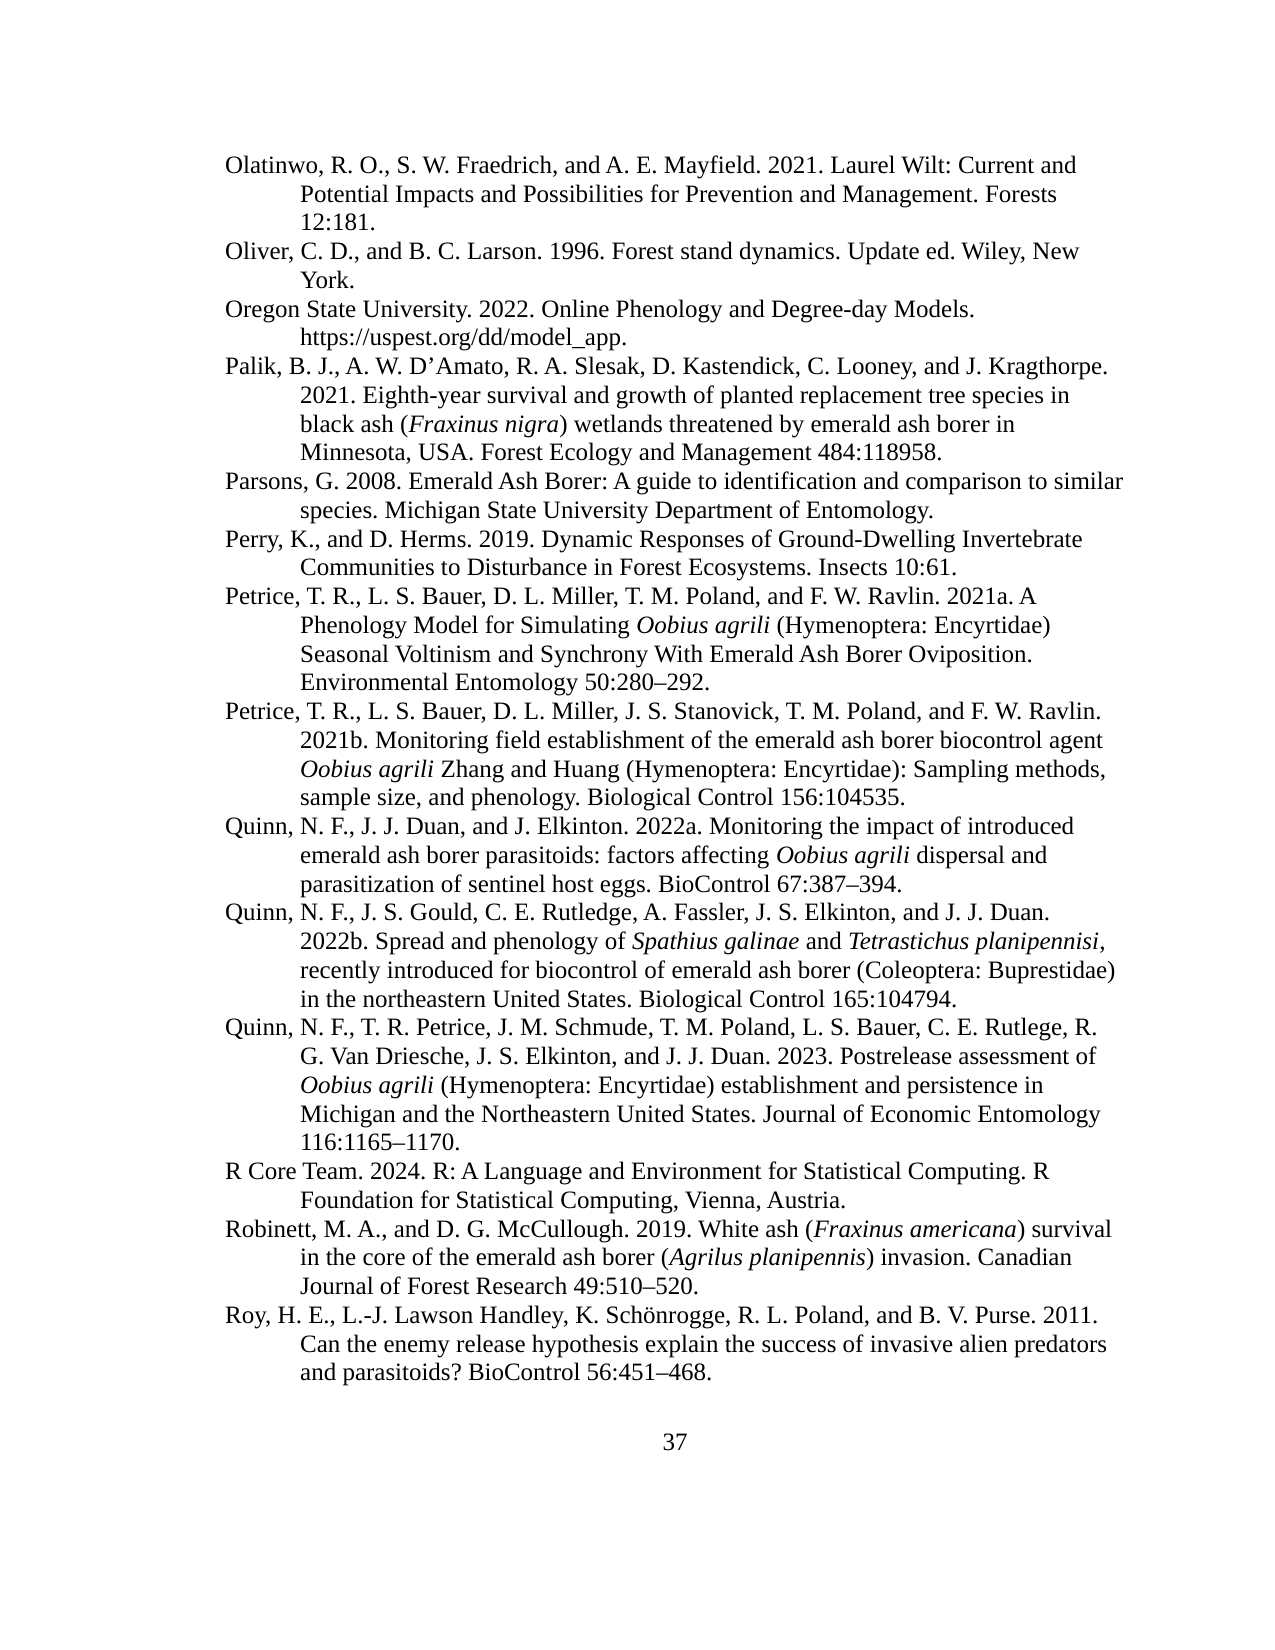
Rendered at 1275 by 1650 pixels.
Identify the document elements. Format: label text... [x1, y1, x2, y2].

text Perry, K., and D. Herms. 2019. Dynamic Responses of Ground-Dwelling Invertebrate Communities to Disturbance in Forest Ecosystems. Insects 10:61. [225, 524, 1125, 581]
text Parsons, G. 2008. Emerald Ash Borer: A guide to identification and comparison to similar species. Michigan State University Department of Entomology. [225, 466, 1125, 524]
text Oliver, C. D., and B. C. Larson. 1996. Forest stand dynamics. Update ed. Wiley, New York. [225, 236, 1125, 294]
text Quinn, N. F., J. S. Gould, C. E. Rutledge, A. Fassler, J. S. Elkinton, and J. J. Duan. 2022b. Spread and phenology of Spathius galinae and Tetrastichus planipennisi, recently introduced for biocontrol of emerald ash borer (Coleoptera: Buprestidae) in the northeastern United States. Biological Control 165:104794. [225, 897, 1125, 1012]
text Petrice, T. R., L. S. Bauer, D. L. Miller, T. M. Poland, and F. W. Ravlin. 2021a. A Phenology Model for Simulating Oobius agrili (Hymenoptera: Encyrtidae) Seasonal Voltinism and Synchrony With Emerald Ash Borer Oviposition. Environmental Entomology 50:280–292. [225, 581, 1125, 696]
text R Core Team. 2024. R: A Language and Environment for Statistical Computing. R Foundation for Statistical Computing, Vienna, Austria. [225, 1156, 1125, 1214]
text Quinn, N. F., T. R. Petrice, J. M. Schmude, T. M. Poland, L. S. Bauer, C. E. Rutlege, R. G. Van Driesche, J. S. Elkinton, and J. J. Duan. 2023. Postrelease assessment of Oobius agrili (Hymenoptera: Encyrtidae) establishment and persistence in Michigan and the Northeastern United States. Journal of Economic Entomology 116:1165–1170. [225, 1012, 1125, 1156]
text Oregon State University. 2022. Online Phenology and Degree-day Models. https://uspest.org/dd/model_app. [225, 294, 1125, 351]
text Robinett, M. A., and D. G. McCullough. 2019. White ash (Fraxinus americana) survival in the core of the emerald ash borer (Agrilus planipennis) invasion. Canadian Journal of Forest Research 49:510–520. [225, 1214, 1125, 1300]
text Roy, H. E., L.-J. Lawson Handley, K. Schönrogge, R. L. Poland, and B. V. Purse. 2011. Can the enemy release hypothesis explain the success of invasive alien predators and parasitoids? BioControl 56:451–468. [225, 1300, 1125, 1386]
text Petrice, T. R., L. S. Bauer, D. L. Miller, J. S. Stanovick, T. M. Poland, and F. W. Ravlin. 2021b. Monitoring field establishment of the emerald ash borer biocontrol agent Oobius agrili Zhang and Huang (Hymenoptera: Encyrtidae): Sampling methods, sample size, and phenology. Biological Control 156:104535. [225, 696, 1125, 811]
text Olatinwo, R. O., S. W. Fraedrich, and A. E. Mayfield. 2021. Laurel Wilt: Current and Potential Impacts and Possibilities for Prevention and Management. Forests 12:181. [225, 150, 1125, 236]
text Quinn, N. F., J. J. Duan, and J. Elkinton. 2022a. Monitoring the impact of introduced emerald ash borer parasitoids: factors affecting Oobius agrili dispersal and parasitization of sentinel host eggs. BioControl 67:387–394. [225, 811, 1125, 897]
text Palik, B. J., A. W. D’Amato, R. A. Slesak, D. Kastendick, C. Looney, and J. Kragthorpe. 2021. Eighth-year survival and growth of planted replacement tree species in black ash (Fraxinus nigra) wetlands threatened by emerald ash borer in Minnesota, USA. Forest Ecology and Management 484:118958. [225, 351, 1125, 466]
